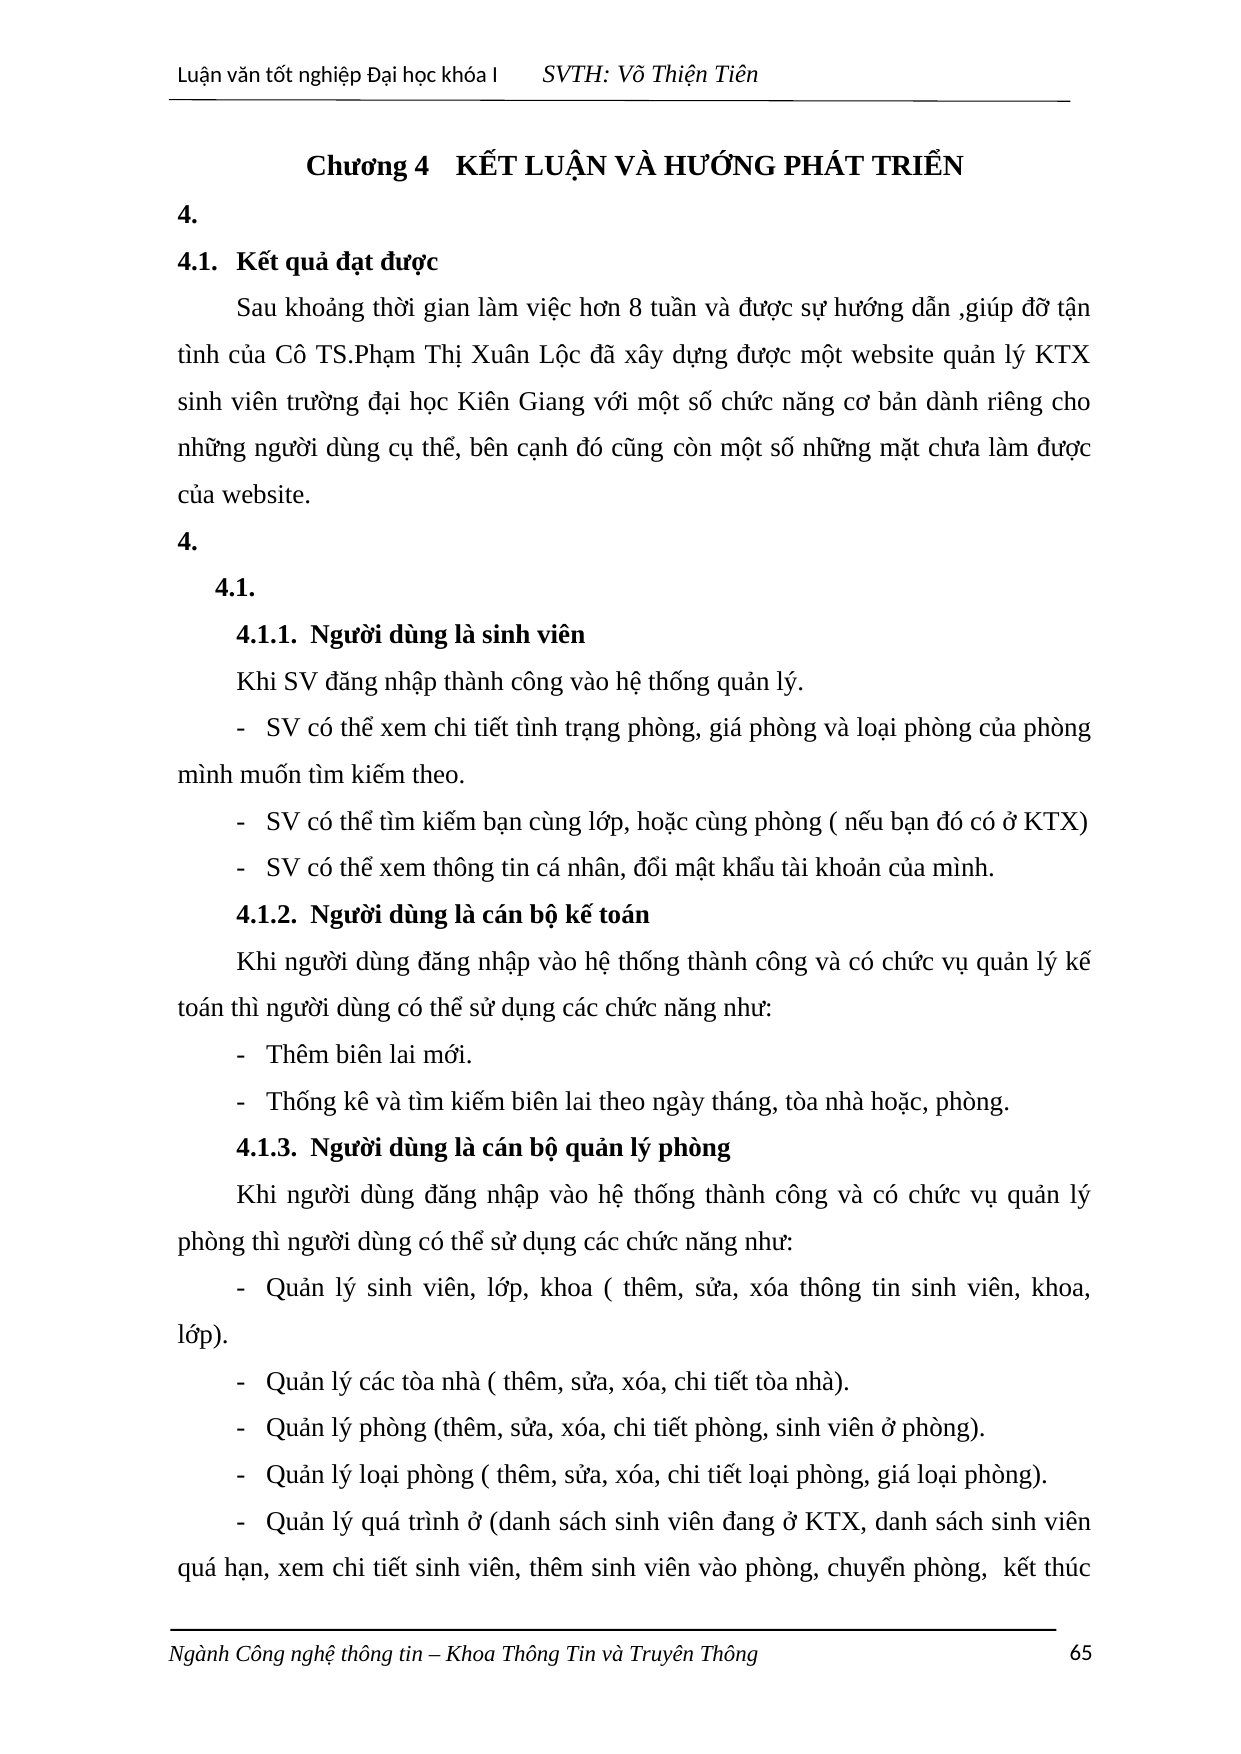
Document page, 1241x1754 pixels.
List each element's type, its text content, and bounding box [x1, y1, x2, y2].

text Quản lý sinh viên, lớp, khoa ( thêm, sửa, xóa thông tin sinh viên, khoa, lớp). [177, 1271, 1092, 1349]
text Thêm biên lai mới. [177, 1038, 1092, 1069]
text KẾT LUẬN VÀ HƯỚNG PHÁT TRIỂN [177, 148, 1092, 181]
text Kết quả đạt được [177, 245, 1092, 276]
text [177, 1505, 1092, 1582]
text Thống kê và tìm kiếm biên lai theo ngày tháng, tòa nhà hoặc, phòng. [177, 1085, 1092, 1116]
text SV có thể tìm kiếm bạn cùng lớp, hoặc cùng phòng ( nếu bạn đó có ở KTX) [177, 805, 1092, 836]
text Quản lý các tòa nhà ( thêm, sửa, xóa, chi tiết tòa nhà). [177, 1365, 1092, 1396]
list Người dùng là cán bộ kế toán [236, 898, 1092, 929]
text Quản lý loại phòng ( thêm, sửa, xóa, chi tiết loại phòng, giá loại phòng). [177, 1458, 1092, 1489]
text SV có thể xem chi tiết tình trạng phòng, giá phòng và loại phòng của phòng mình muốn tìm kiếm theo. [177, 711, 1092, 789]
list Người dùng là sinh viên [236, 618, 1092, 649]
text SV có thể xem thông tin cá nhân, đổi mật khẩu tài khoản của mình. [177, 851, 1092, 882]
text Quản lý phòng (thêm, sửa, xóa, chi tiết phòng, sinh viên ở phòng). [177, 1411, 1092, 1442]
text Khi người dùng đăng nhập vào hệ thống thành công và có chức vụ quản lý kế toán thì người dùng có thể sử dụng các chức năng như: [177, 945, 1092, 1022]
text Khi SV đăng nhập thành công vào hệ thống quản lý. [177, 665, 1092, 696]
text Khi người dùng đăng nhập vào hệ thống thành công và có chức vụ quản lý phòng thì người dùng có thể sử dụng các chức năng như: [177, 1178, 1092, 1256]
text Sau khoảng thời gian làm việc hơn 8 tuần và được sự hướng dẫn ,giúp đỡ tận tình của Cô TS.Phạm Thị Xuân Lộc đã xây dựng được một website quản lý KTX sinh viên trường đại học Kiên Giang với một số chức năng cơ bản dành riêng cho những người dùng cụ thể, bên cạnh đó cũng còn một số những mặt chưa làm được của website. [177, 291, 1092, 509]
list Người dùng là cán bộ quản lý phòng [236, 1131, 1092, 1162]
